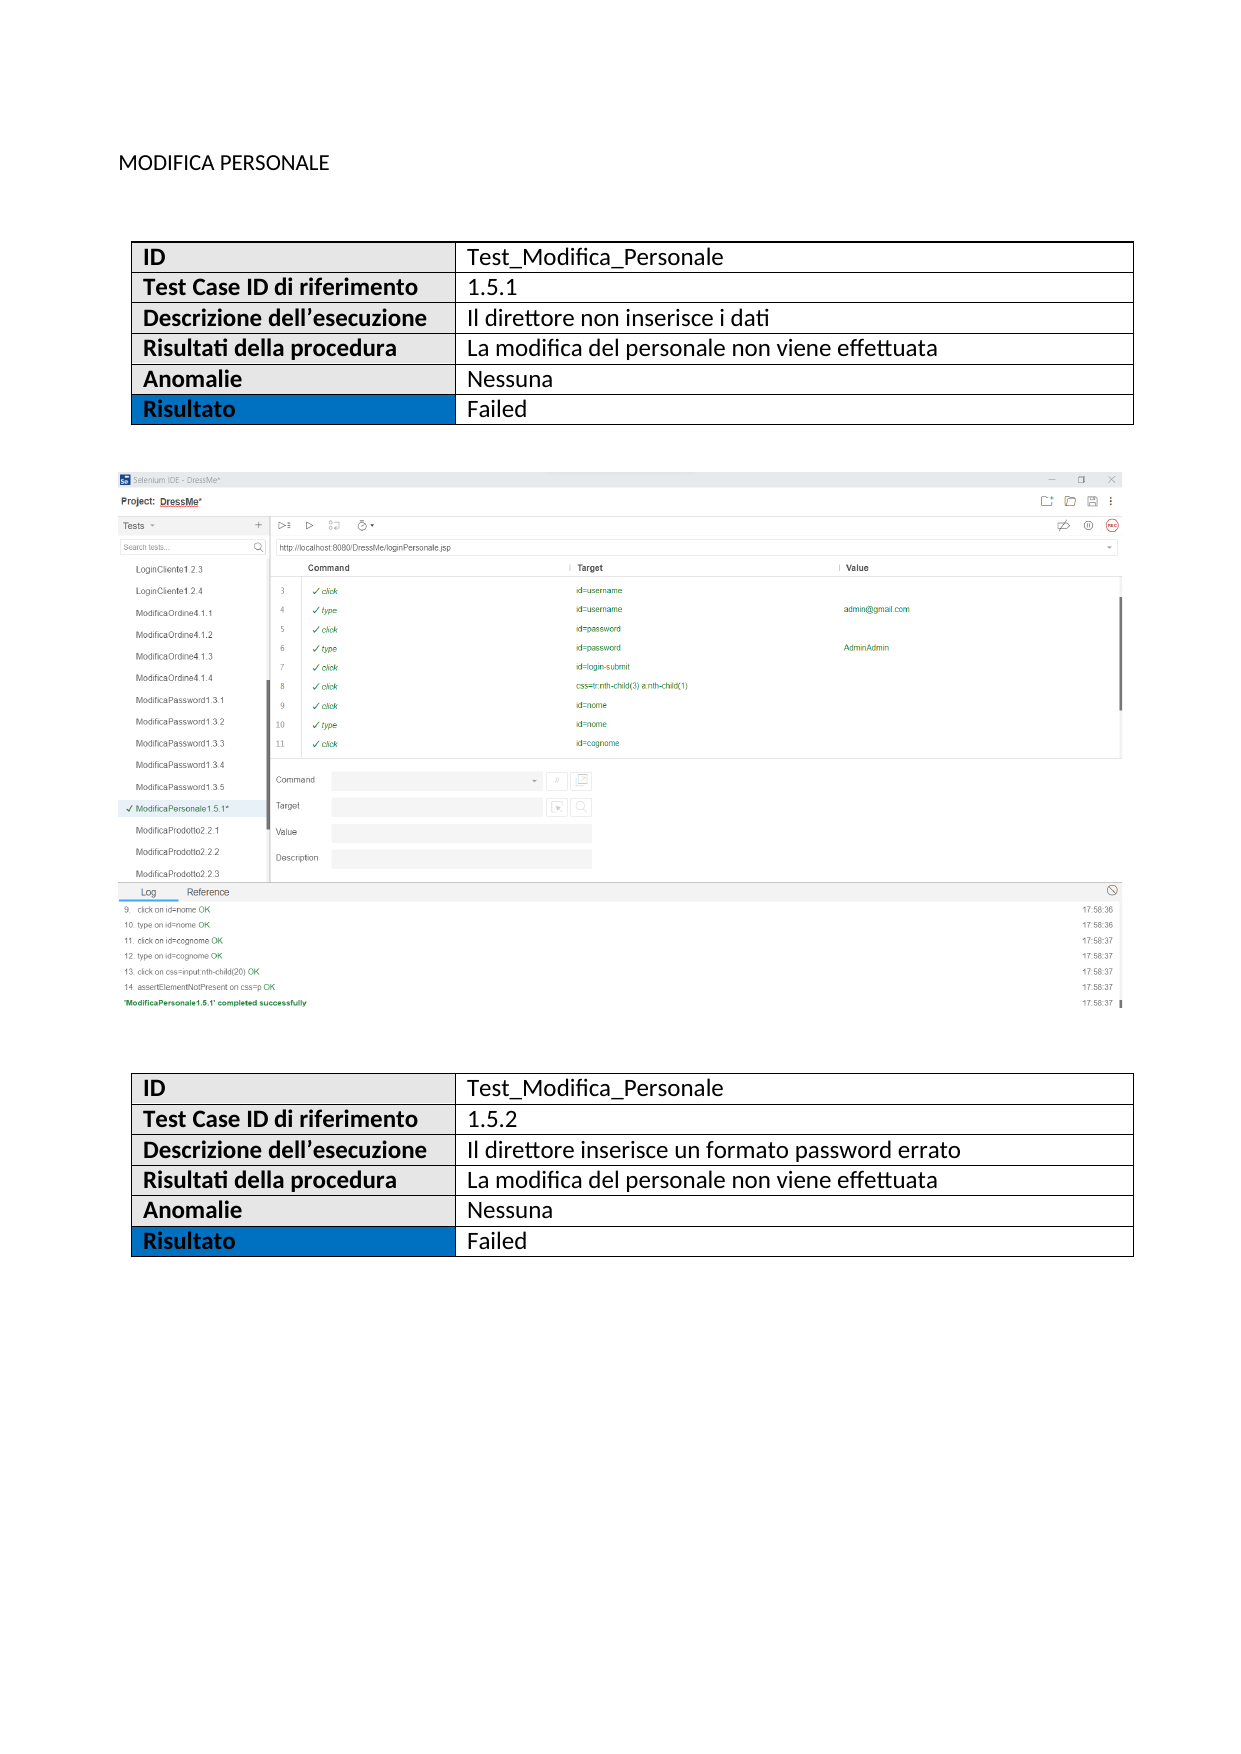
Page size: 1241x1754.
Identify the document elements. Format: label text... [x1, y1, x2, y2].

table_cell 1.5.2 [456, 1105, 1133, 1134]
table_cell La modifica del personale non viene effettuata [456, 1166, 1133, 1195]
table_cell Descrizione dell’esecuzione [132, 303, 455, 333]
table_cell Risultato [132, 1227, 455, 1256]
table_cell Descrizione dell’esecuzione [132, 1135, 455, 1165]
table_header ID [132, 243, 455, 272]
table_header Test_Modifica_Personale [456, 243, 1133, 272]
table_cell 1.5.1 [456, 273, 1133, 302]
table_cell Failed [456, 1227, 1133, 1256]
table_cell Risultati della procedura [132, 334, 455, 363]
table_cell Nessuna [456, 1196, 1133, 1226]
table_cell La modifica del personale non viene effettuata [456, 334, 1133, 363]
table_cell Anomalie [132, 1196, 455, 1226]
table_cell Anomalie [132, 365, 455, 394]
text MODIFICA PERSONALE [118, 148, 1122, 176]
table_cell Il direttore non inserisce i dati [456, 303, 1133, 333]
table_cell Risultato [132, 395, 455, 424]
table_cell Il direttore inserisce un formato password errato [456, 1135, 1133, 1165]
table_cell Nessuna [456, 365, 1133, 394]
table_cell Failed [456, 395, 1133, 424]
table_cell Test Case ID di riferimento [132, 273, 455, 302]
picture [118, 472, 1123, 1008]
table_cell Test Case ID di riferimento [132, 1105, 455, 1134]
table_header ID [132, 1074, 455, 1103]
table_header Test_Modifica_Personale [456, 1074, 1133, 1103]
table_cell Risultati della procedura [132, 1166, 455, 1195]
